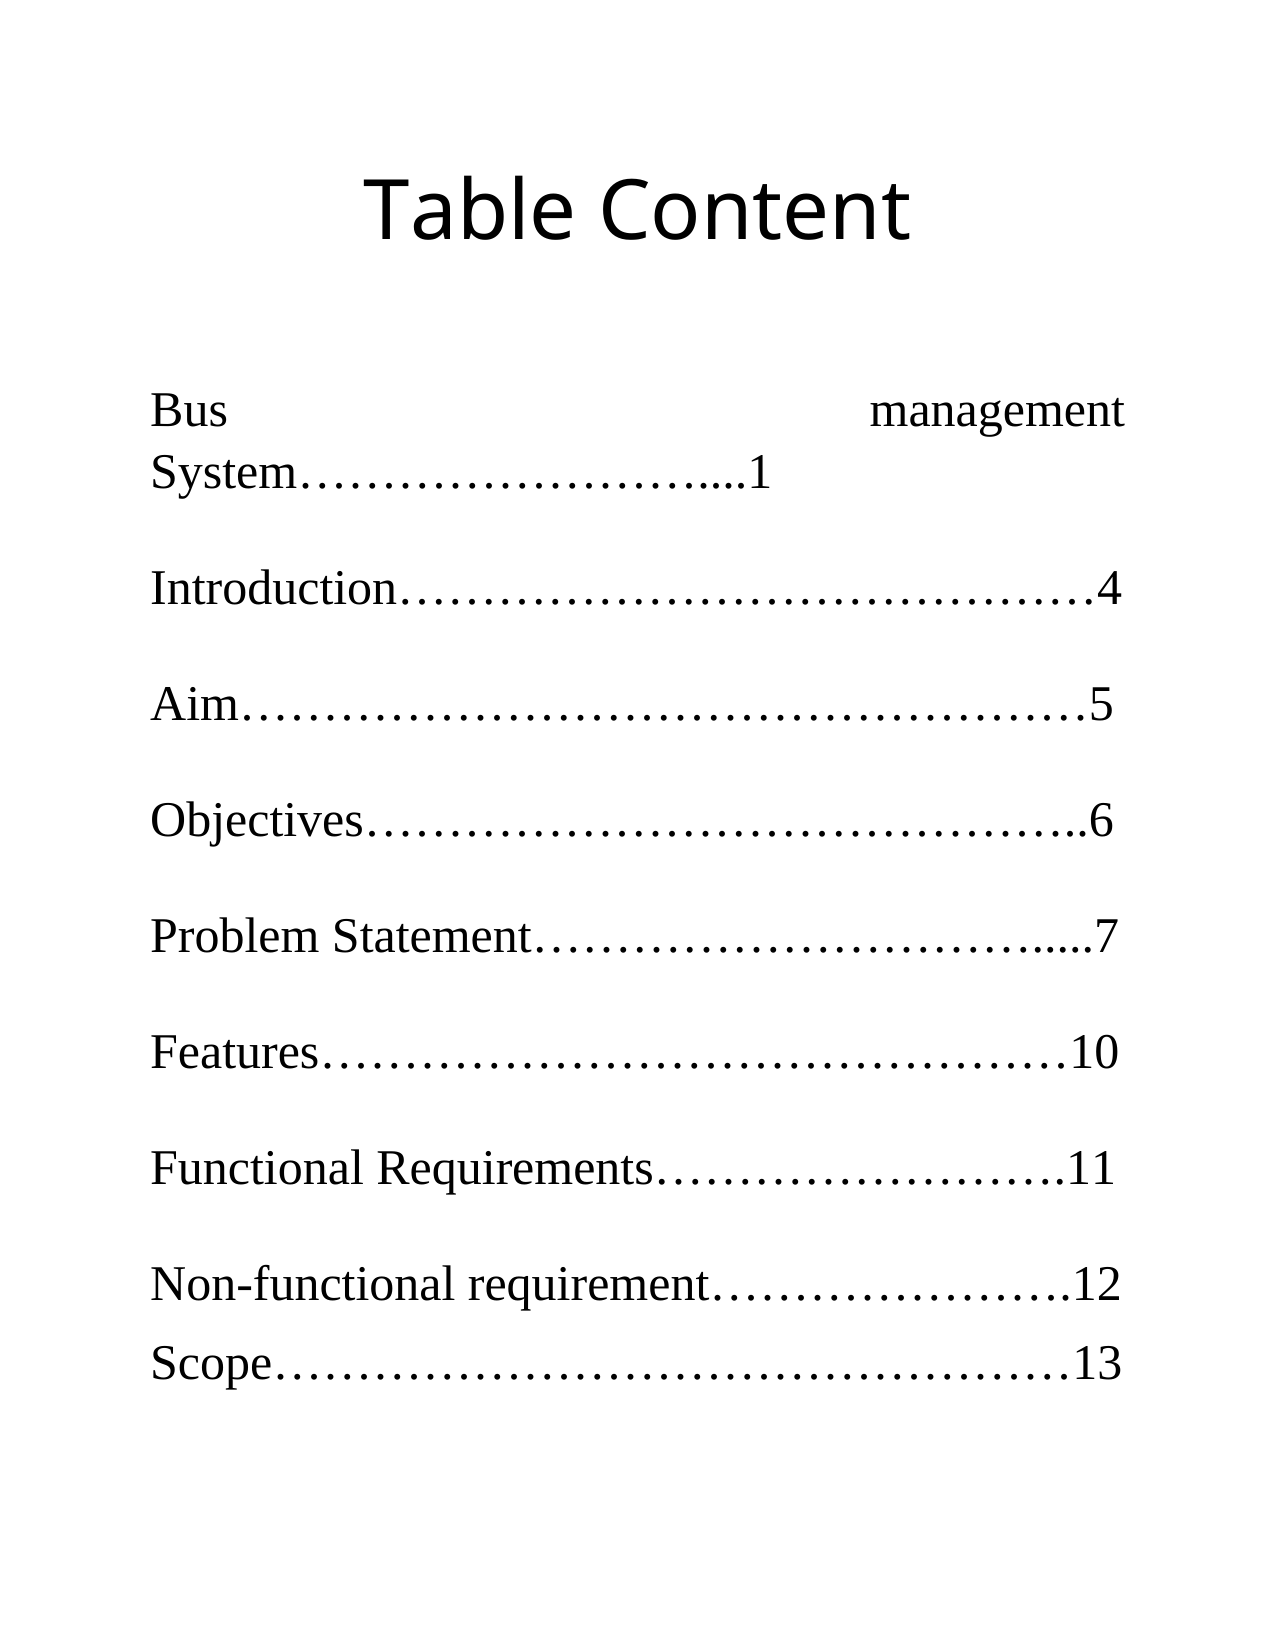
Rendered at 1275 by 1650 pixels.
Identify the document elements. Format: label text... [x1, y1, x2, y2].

text Introduction……………………………………4 [150, 558, 1125, 615]
text Objectives……………………………………..6 [150, 790, 1125, 847]
text Scope…………………………………………13 [150, 1333, 1125, 1390]
text Bus management System……………………....1 [150, 379, 1125, 499]
text Table Content [150, 150, 1125, 263]
text Features………………………………………10 [150, 1022, 1125, 1079]
text Functional Requirements…………………….11 [150, 1138, 1125, 1195]
text Problem Statement………………………….....7 [150, 906, 1125, 963]
text Non-functional requirement………………….12 [150, 1254, 1125, 1311]
text Aim……………………………………………5 [150, 674, 1125, 731]
